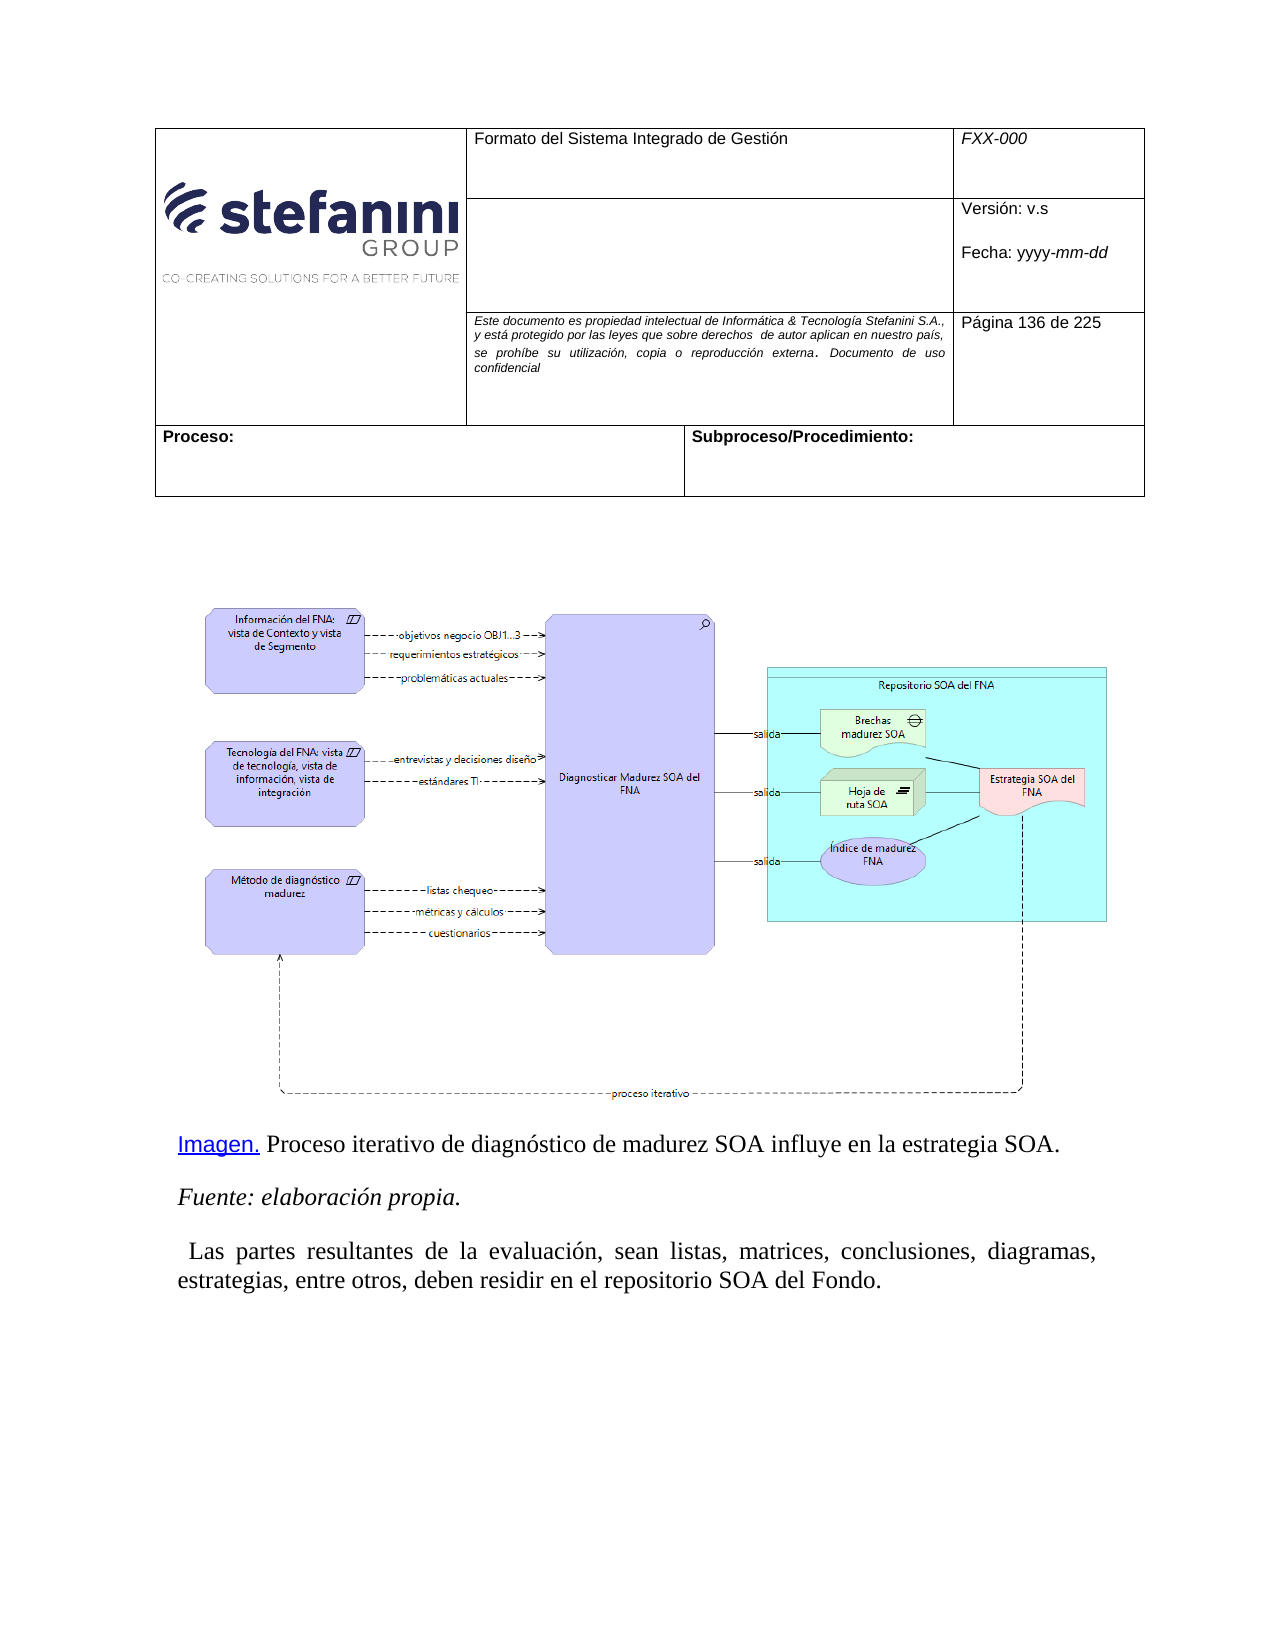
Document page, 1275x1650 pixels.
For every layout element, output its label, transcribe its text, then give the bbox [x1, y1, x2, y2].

text Las partes resultantes de la evaluación, sean listas, matrices, conclusiones, diagramas, estrategias, entre otros, deben residir en el repositorio SOA del Fondo. [177, 1236, 1098, 1294]
text Fuente: elaboración propia. [177, 1182, 1098, 1211]
picture [196, 599, 1115, 1117]
text Imagen. Proceso iterativo de diagnóstico de madurez SOA influye en la estrategia SOA. [177, 1129, 1098, 1157]
picture [162, 182, 460, 286]
